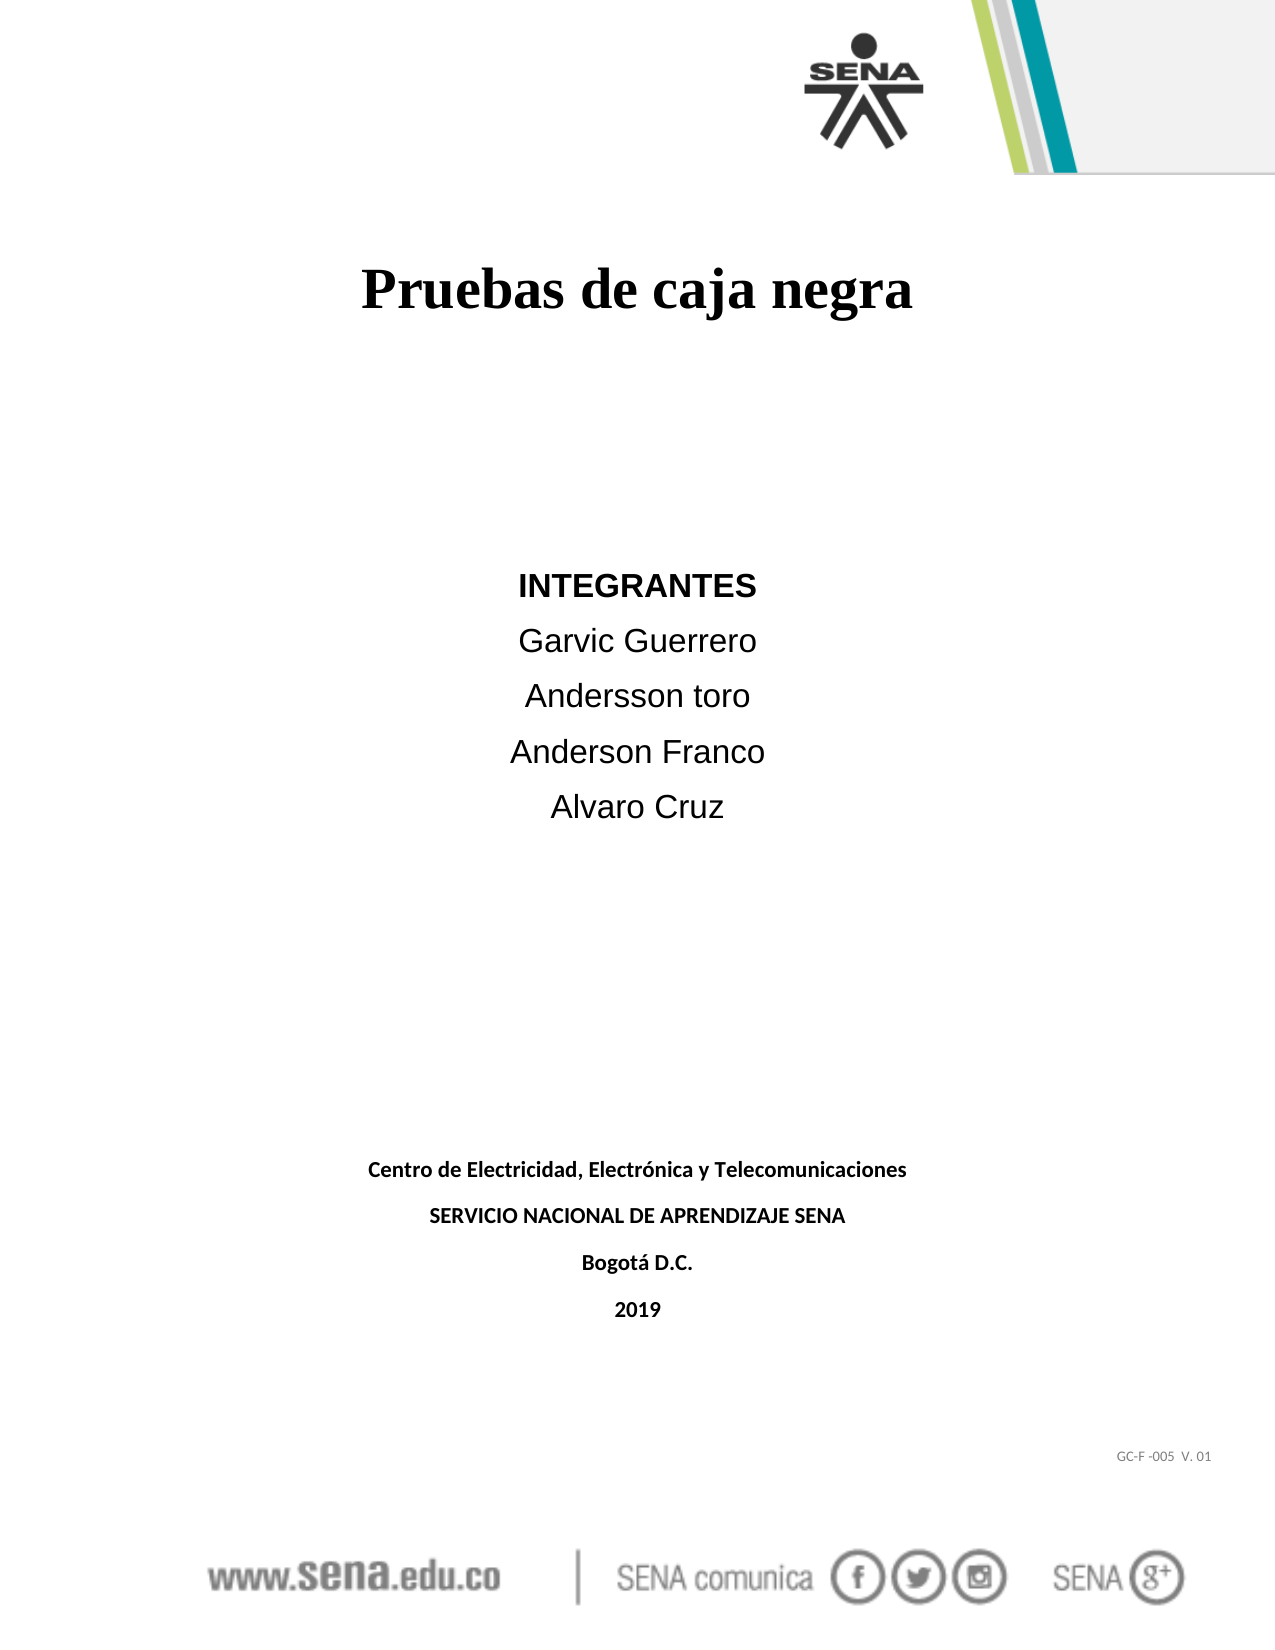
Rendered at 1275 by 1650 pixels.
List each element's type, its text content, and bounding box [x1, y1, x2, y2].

text Andersson toro [177, 677, 1098, 715]
picture [768, 0, 1275, 175]
text Anderson Franco [177, 732, 1098, 770]
text Alvaro Cruz [177, 787, 1098, 825]
text SERVICIO NACIONAL DE APRENDIZAJE SENA [177, 1202, 1098, 1229]
picture [66, 1518, 1224, 1635]
text Bogotá D.C. [177, 1248, 1098, 1276]
text Centro de Electricidad, Electrónica y Telecomunicaciones [177, 1155, 1098, 1183]
text Pruebas de caja negra [177, 254, 1098, 321]
text 2019 [177, 1295, 1098, 1323]
text Garvic Guerrero [177, 621, 1098, 660]
text INTEGRANTES [177, 566, 1098, 605]
